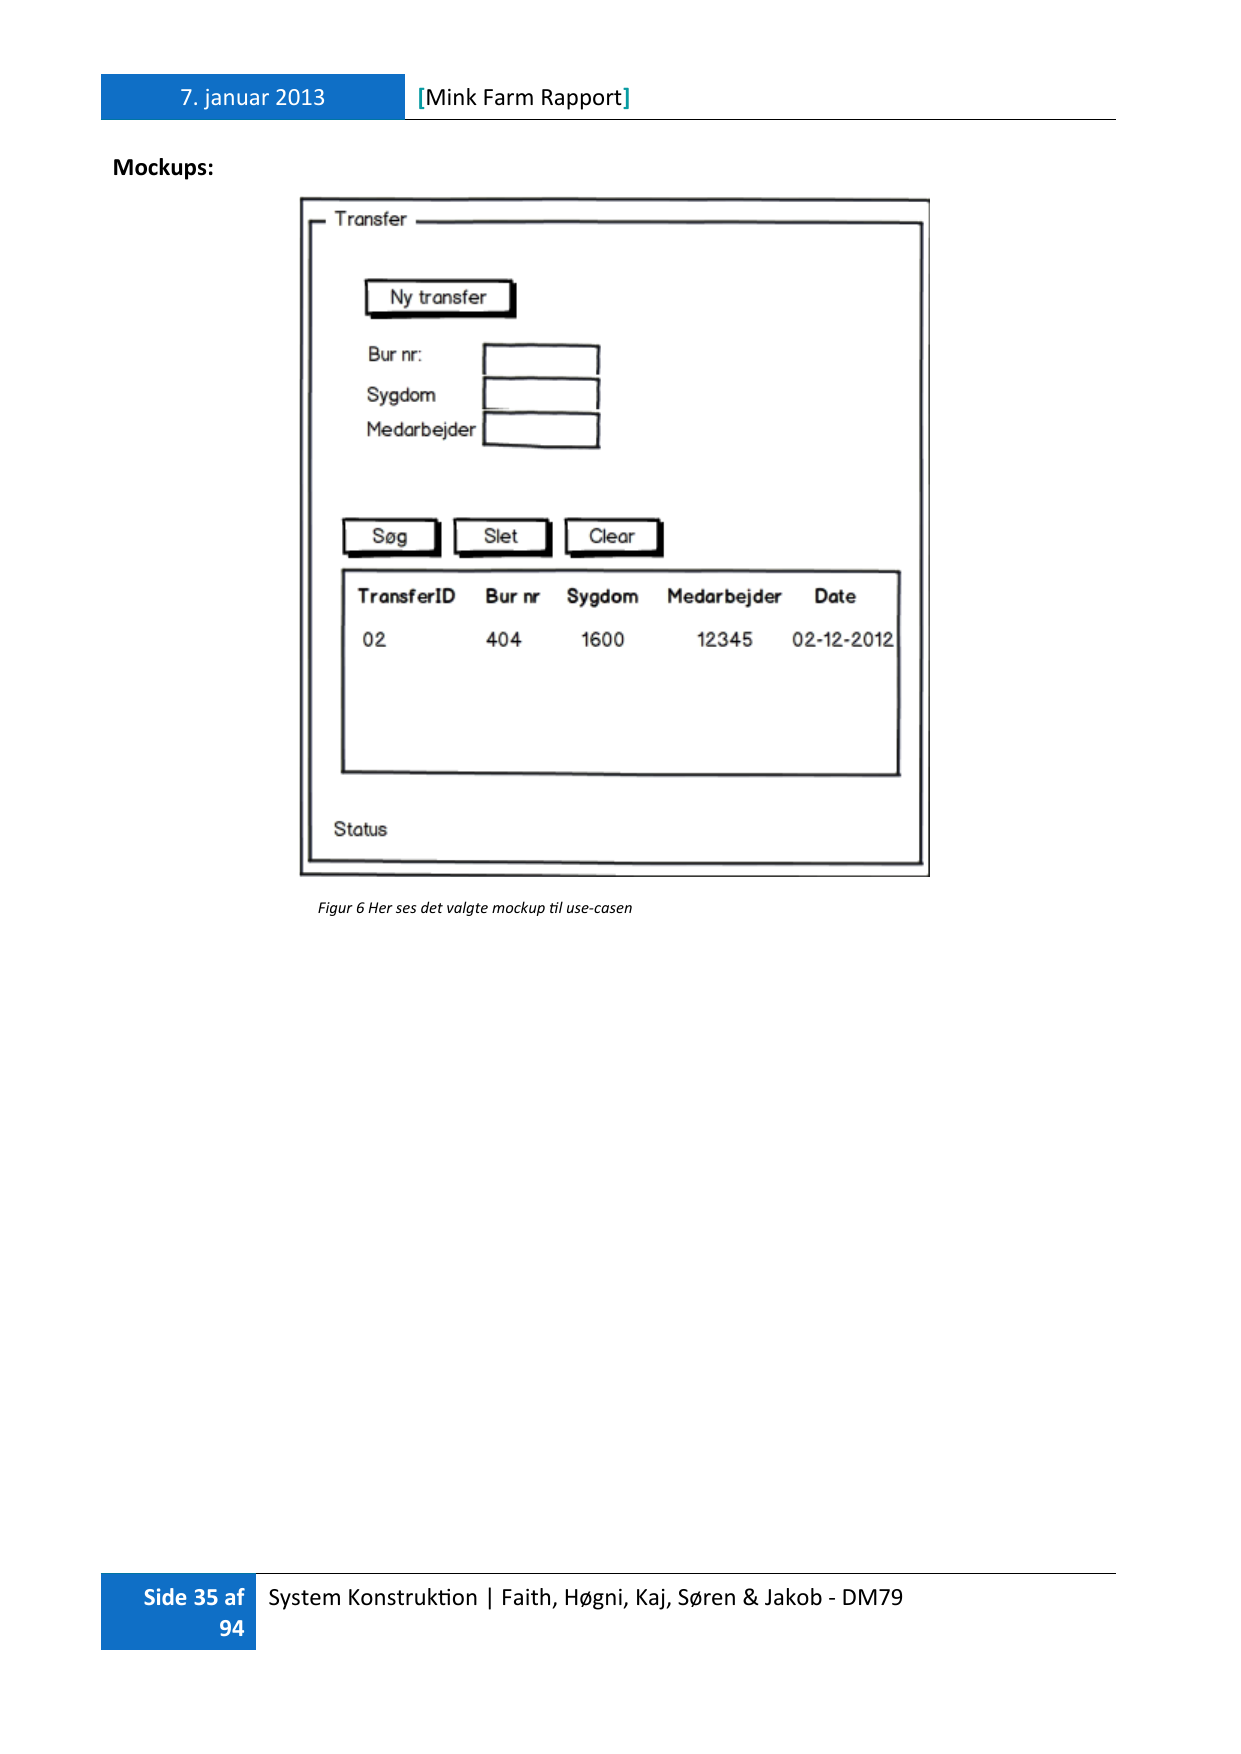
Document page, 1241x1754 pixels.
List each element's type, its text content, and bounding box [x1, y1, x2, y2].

table_header [101, 197, 1131, 962]
text Mockups: [112, 151, 1128, 181]
picture [299, 196, 930, 877]
